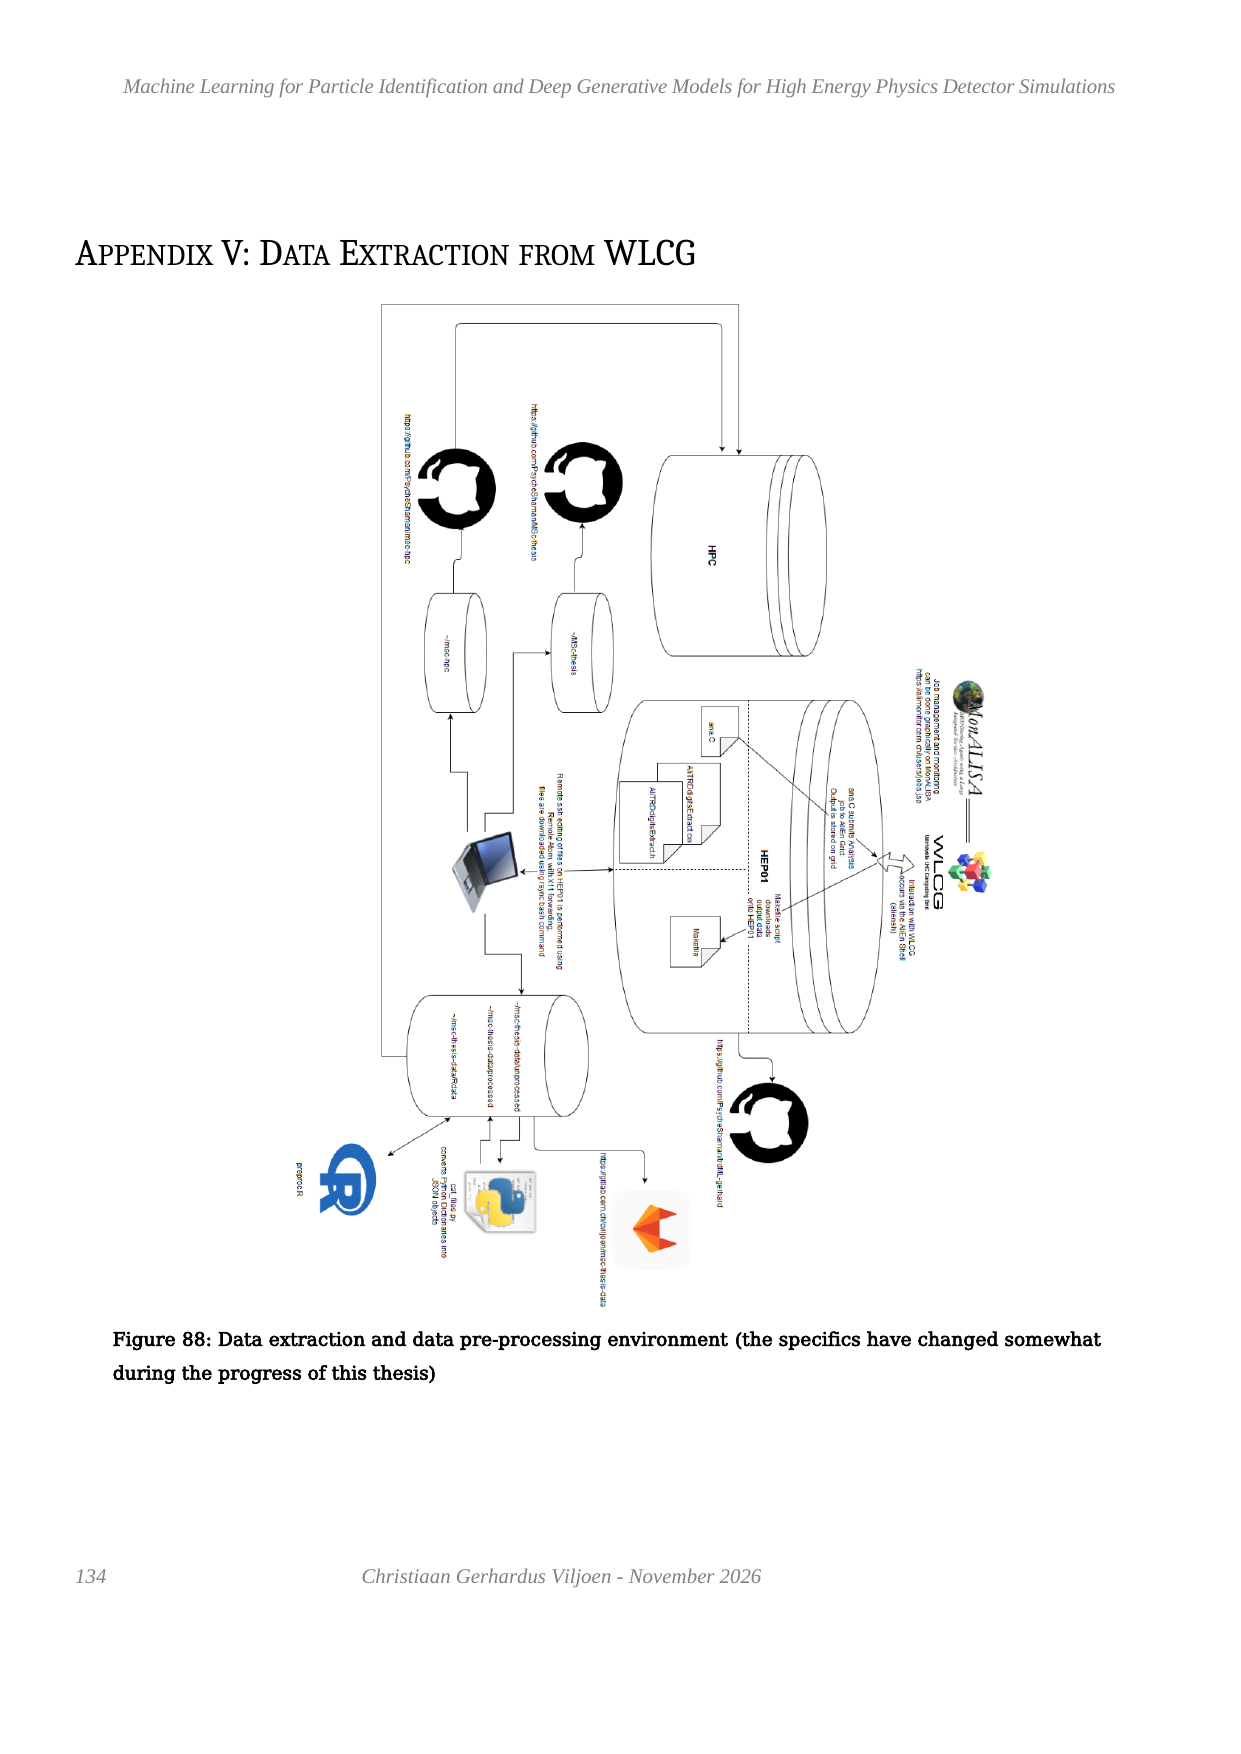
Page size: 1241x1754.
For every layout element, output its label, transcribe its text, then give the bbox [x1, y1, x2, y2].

picture [295, 301, 996, 1306]
subtitle Appendix V: Data Extraction from WLCG [75, 232, 1165, 275]
text Figure 88: Data extraction and data pre-processing environment (the specifics have changed somewhat during the progress of this thesis) [112, 1327, 1165, 1383]
